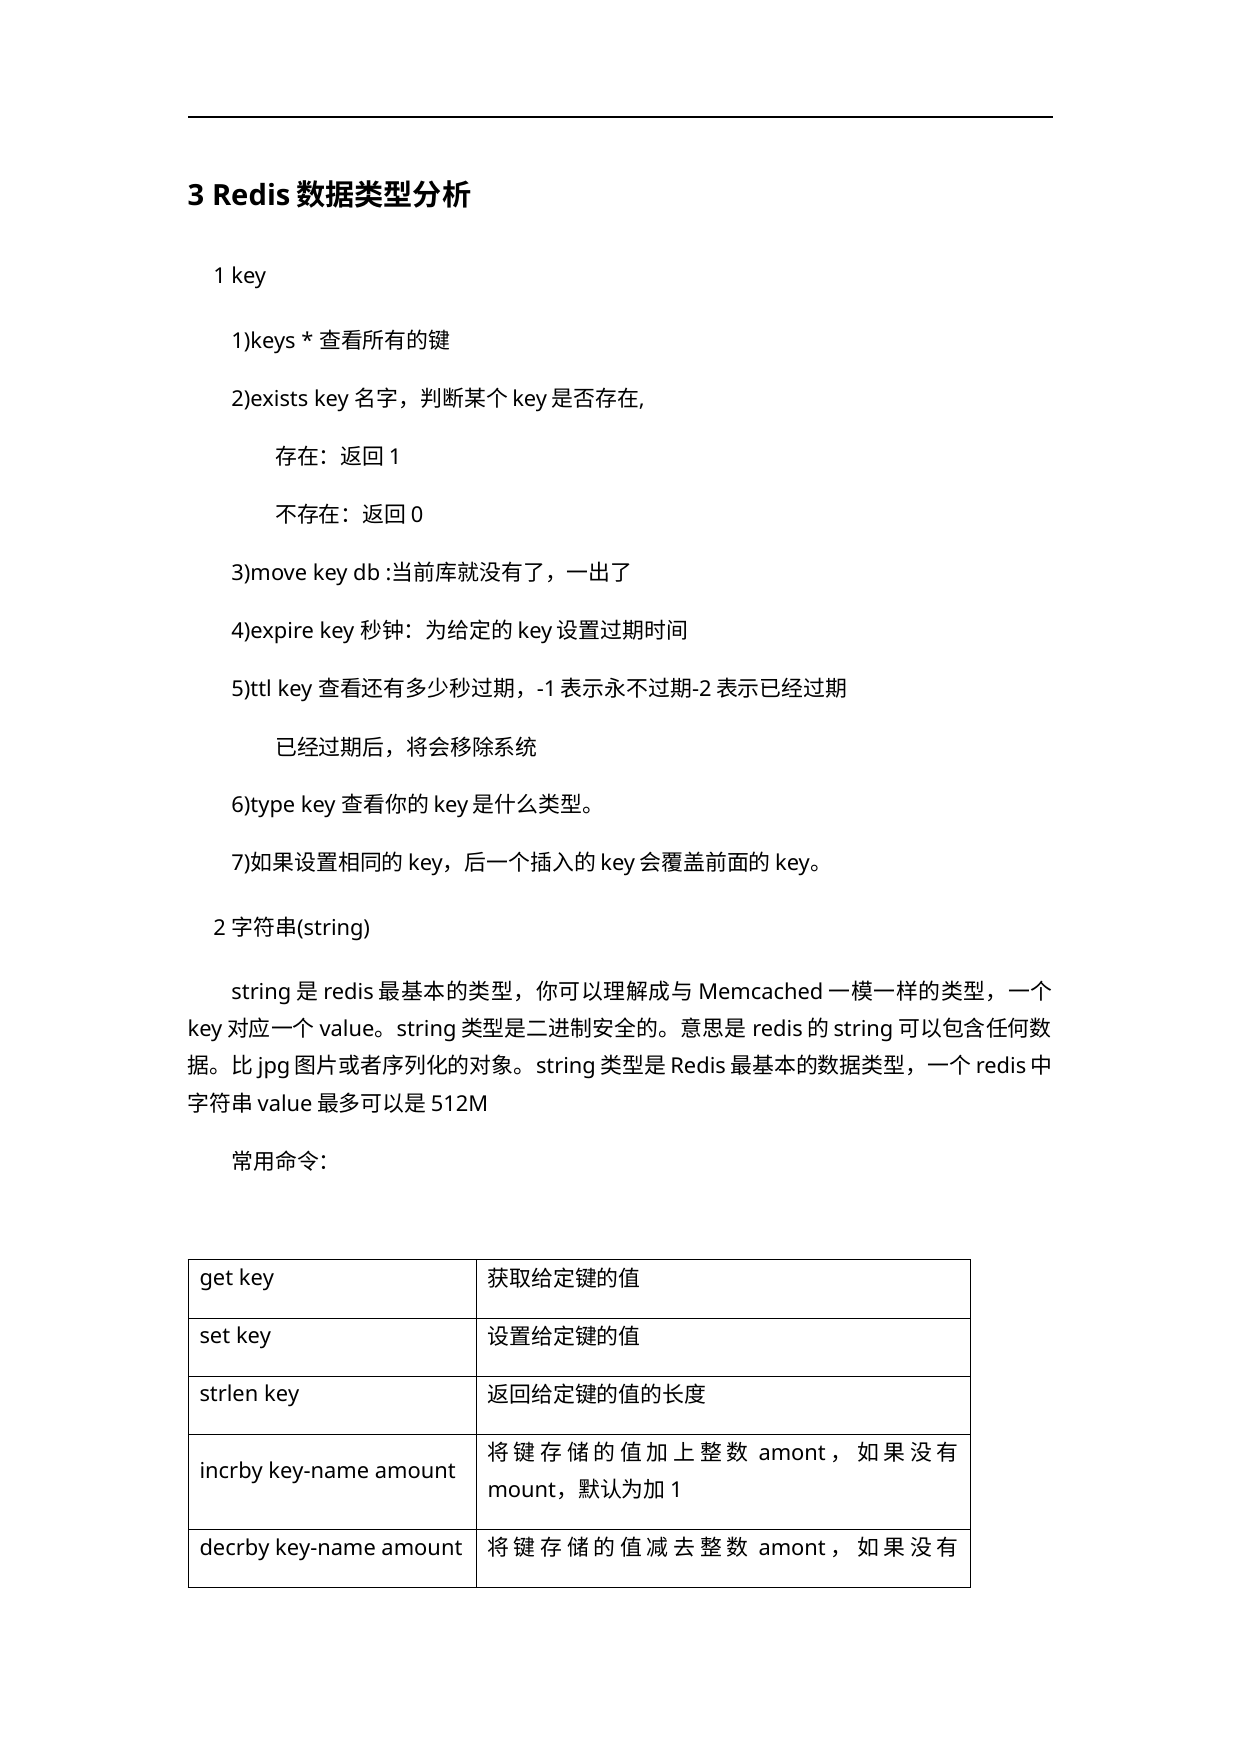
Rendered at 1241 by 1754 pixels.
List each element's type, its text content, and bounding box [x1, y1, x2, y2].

table_header 获取给定键的值 [477, 1260, 970, 1317]
text 1)keys * 查看所有的键 [187, 323, 1053, 355]
text string是redis最基本的类型，你可以理解成与Memcached一模一样的类型，一个key对应一个value。string类型是二进制安全的。意思是redis的string可以包含任何数据。比jpg图片或者序列化的对象。string类型是Redis最基本的数据类型，一个redis中字符串value最多可以是512M [187, 974, 1053, 1118]
subtitle Redis数据类型分析 [187, 161, 1053, 226]
text 存在：返回1 [187, 439, 1053, 471]
table_cell incrby key-name amount [189, 1435, 476, 1529]
table_header get key [189, 1260, 476, 1317]
text 4)expire key 秒钟：为给定的key设置过期时间 [187, 613, 1053, 646]
table_cell 返回给定键的值的长度 [477, 1377, 970, 1434]
text 常用命令： [187, 1143, 1053, 1176]
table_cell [477, 1530, 970, 1587]
text 7)如果设置相同的key，后一个插入的key会覆盖前面的key。 [187, 845, 1053, 878]
text 2)exists key 名字，判断某个key是否存在, [187, 381, 1053, 413]
text 5)ttl key 查看还有多少秒过期，-1表示永不过期-2表示已经过期 [187, 671, 1053, 703]
text 不存在：返回0 [187, 497, 1053, 529]
text 6)type key 查看你的key是什么类型。 [187, 787, 1053, 819]
subtitle 字符串(string) [187, 909, 1053, 942]
table_cell 设置给定键的值 [477, 1319, 970, 1376]
table_cell strlen key [189, 1377, 476, 1434]
subtitle key [187, 259, 1053, 291]
table_cell set key [189, 1319, 476, 1376]
text 3)move key db :当前库就没有了，一出了 [187, 555, 1053, 587]
text 已经过期后，将会移除系统 [187, 729, 1053, 762]
table_cell 将键存储的值加上整数amont，如果没有mount，默认为加1 [477, 1435, 970, 1529]
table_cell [189, 1530, 476, 1587]
